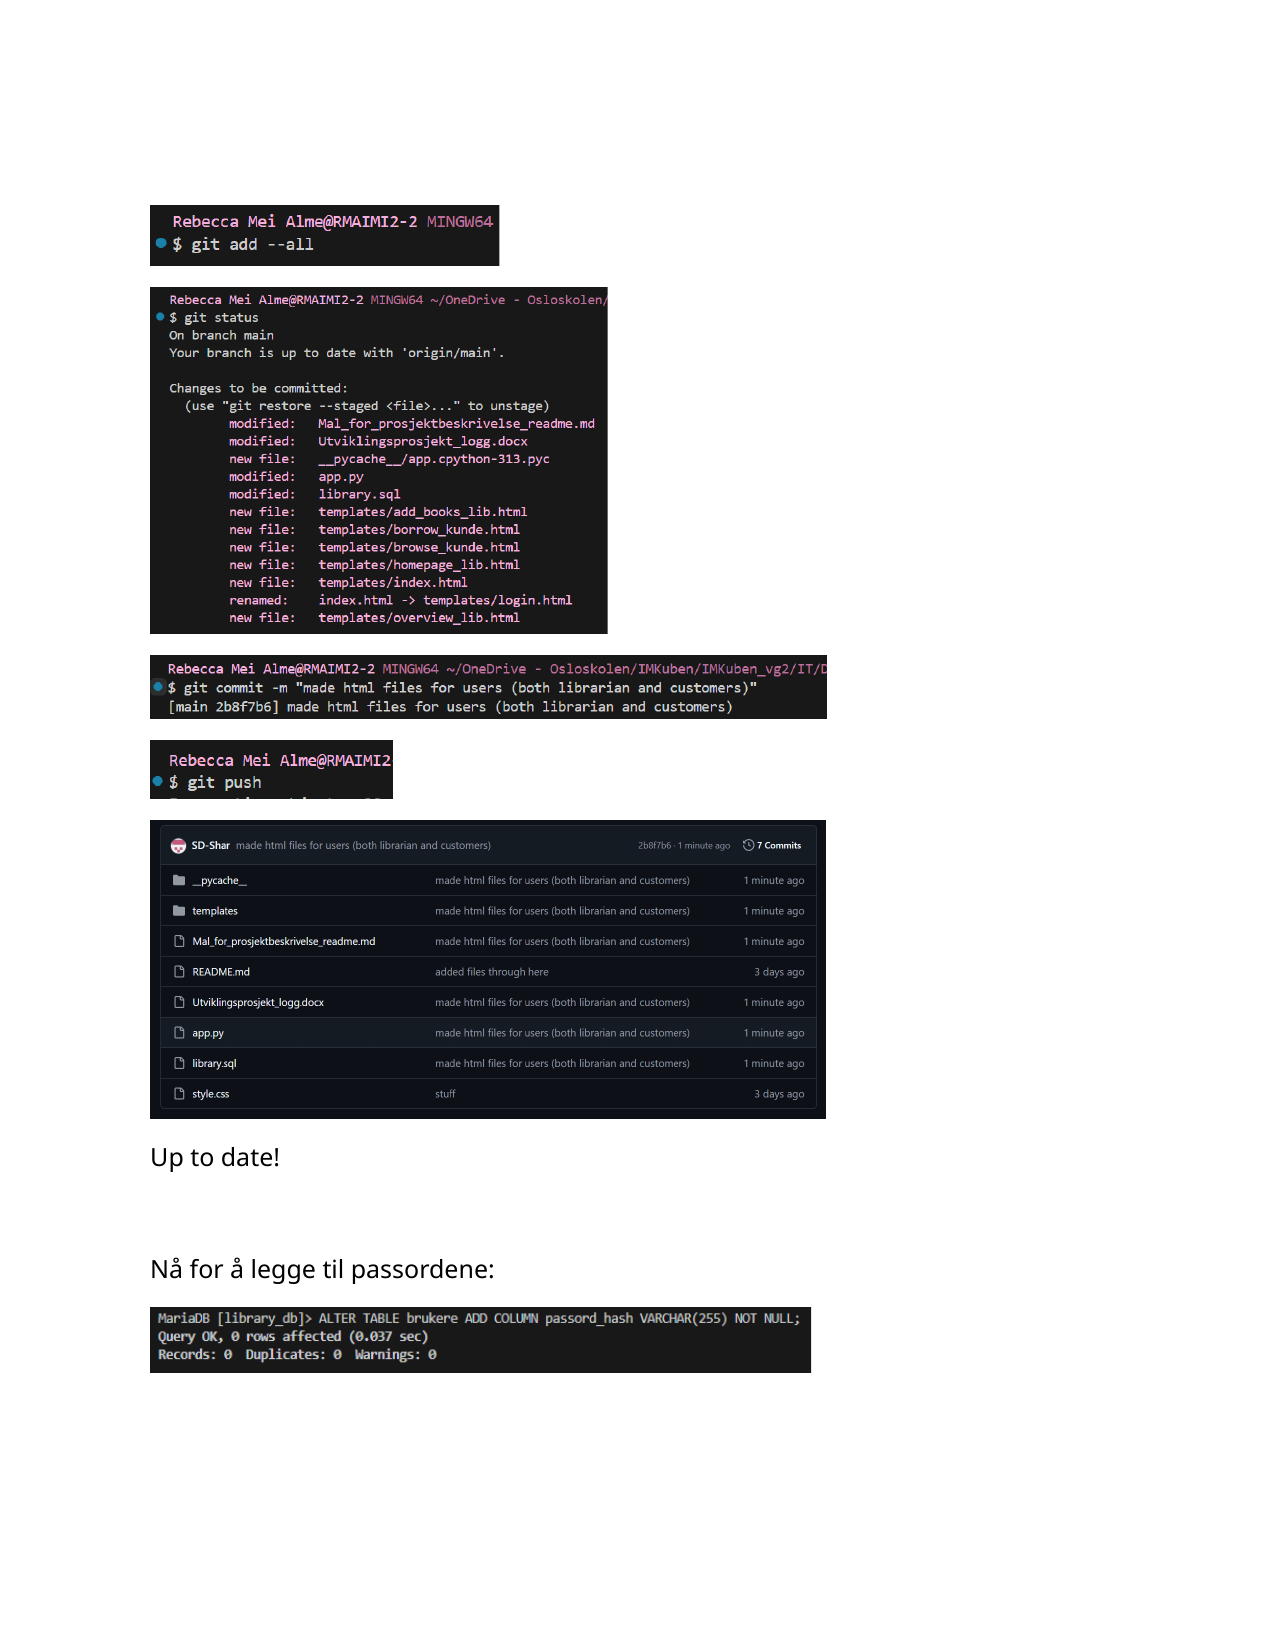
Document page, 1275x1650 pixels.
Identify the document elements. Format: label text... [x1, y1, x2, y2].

picture [150, 655, 827, 719]
picture [150, 740, 393, 799]
text Up to date! [150, 1140, 1125, 1174]
picture [150, 205, 500, 266]
picture [150, 820, 826, 1119]
picture [150, 1307, 812, 1373]
text Nå for å legge til passordene: [150, 1252, 1125, 1286]
picture [150, 287, 608, 634]
